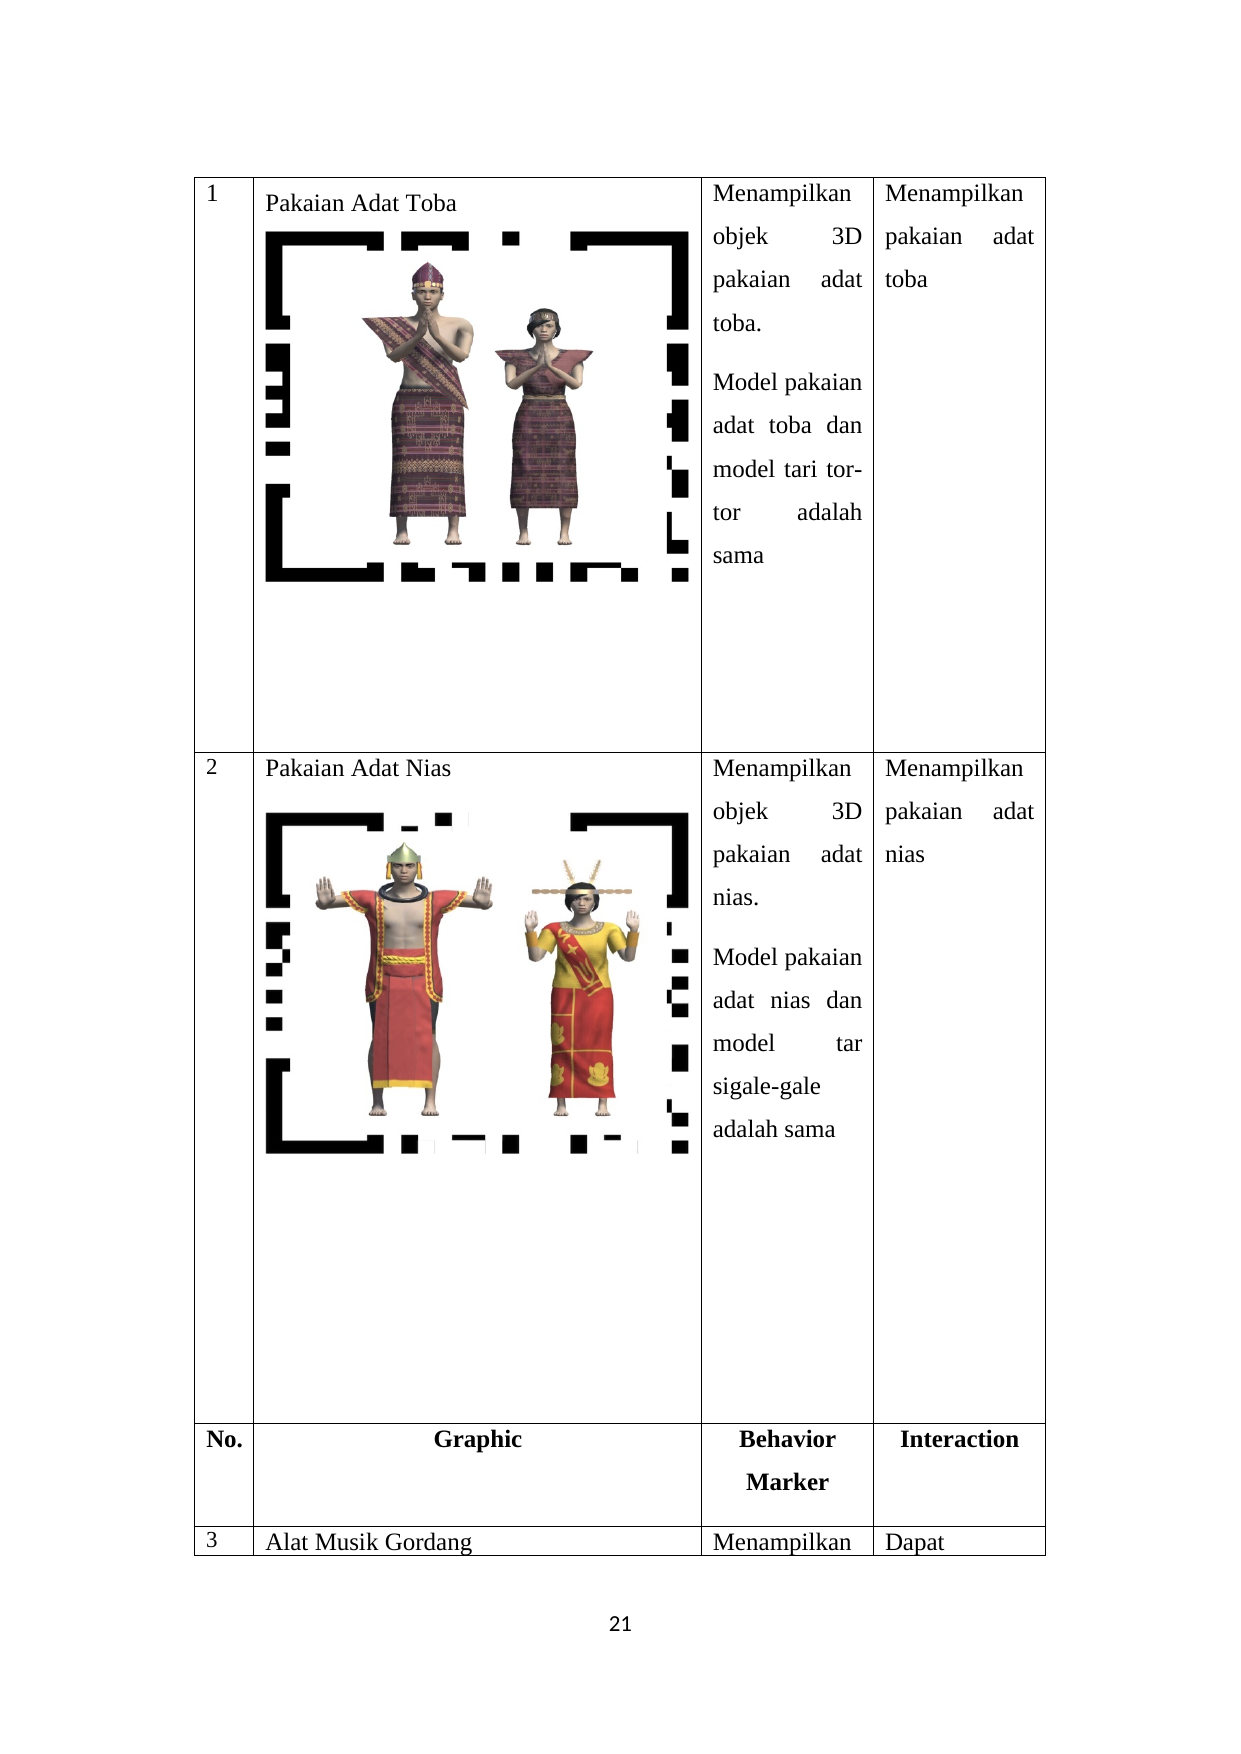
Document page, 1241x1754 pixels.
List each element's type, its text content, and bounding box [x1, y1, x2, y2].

table_cell No. [195, 1424, 253, 1526]
table_cell 2 [195, 753, 253, 1423]
table_cell Graphic [254, 1424, 701, 1526]
table_cell Interaction [874, 1424, 1045, 1526]
table_cell Menampilkan objek 3D pakaian adat nias. Model pakaian adat nias dan model tar sigale-gale adalah sama [702, 753, 873, 1423]
table_cell Behavior Marker [702, 1424, 873, 1526]
table_cell Pakaian Adat Toba [254, 178, 701, 752]
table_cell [702, 1527, 873, 1555]
table_cell Alat Musik Gordang [254, 1527, 701, 1555]
picture [265, 812, 689, 1154]
table_cell Menampilkan objek 3D pakaian adat toba. Model pakaian adat toba dan model tari tor-tor adalah sama [702, 178, 873, 752]
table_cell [874, 1527, 1045, 1555]
picture [265, 231, 689, 582]
table_cell 3 [195, 1527, 253, 1555]
table_cell Menampilkan pakaian adat nias [874, 753, 1045, 1423]
table_cell Pakaian Adat Nias [254, 753, 701, 1423]
table_cell 1 [195, 178, 253, 752]
table_cell Menampilkan pakaian adat toba [874, 178, 1045, 752]
